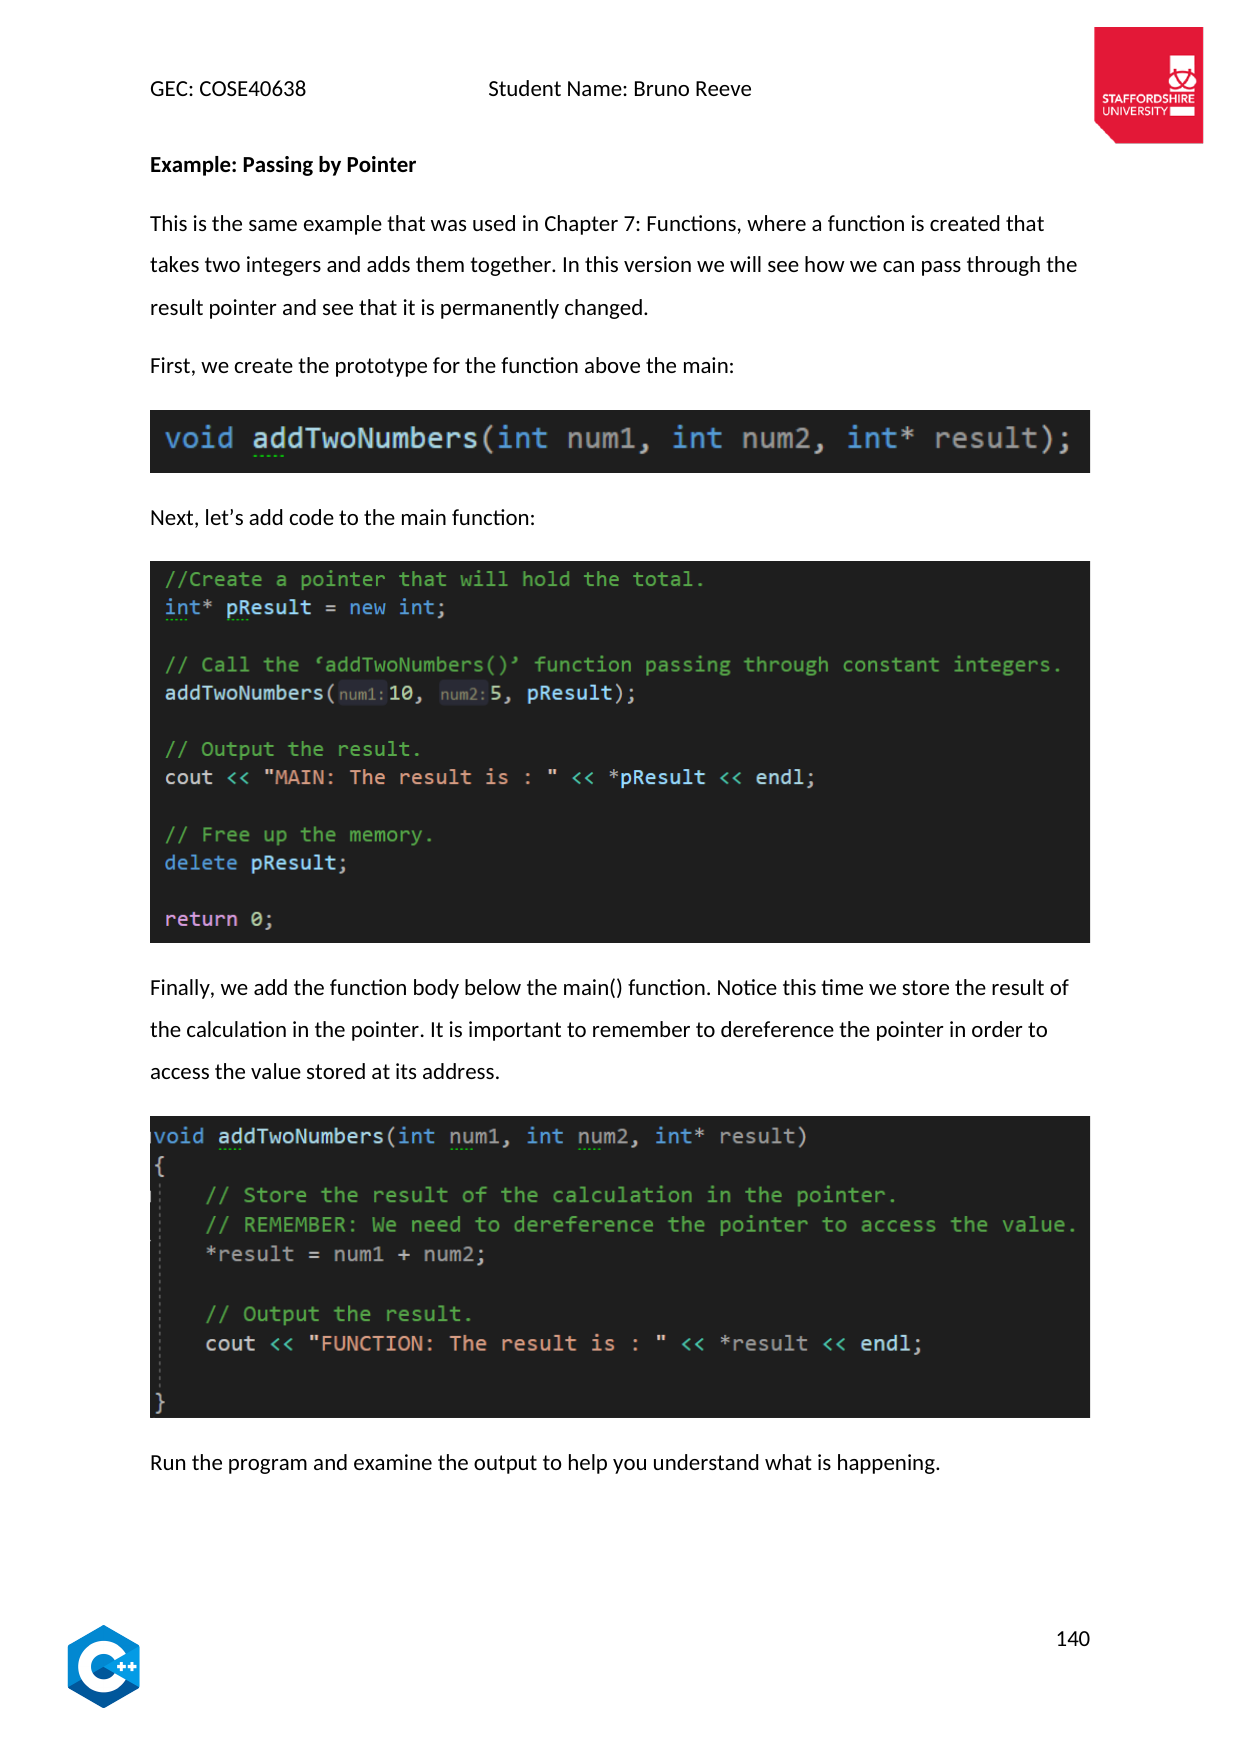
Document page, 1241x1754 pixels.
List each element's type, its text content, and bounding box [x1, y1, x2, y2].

text First, we create the prototype for the function above the main: [150, 351, 1090, 379]
text This is the same example that was used in Chapter 7: Functions, where a function is created that takes two integers and adds them together. In this version we will see how we can pass through the result pointer and see that it is permanently changed. [150, 209, 1090, 321]
text Example: Passing by Pointer [150, 150, 1090, 178]
picture [150, 1116, 1091, 1418]
picture [1088, 27, 1209, 148]
text Finally, we add the function body below the main() function. Notice this time we store the result of the calculation in the pointer. It is important to remember to dereference the pointer in order to access the value stored at its address. [150, 973, 1090, 1085]
picture [150, 561, 1091, 943]
picture [53, 1625, 150, 1708]
text Next, let’s add code to the main function: [150, 503, 1090, 531]
picture [150, 410, 1091, 473]
text Run the program and examine the output to help you understand what is happening. [150, 1448, 1090, 1476]
